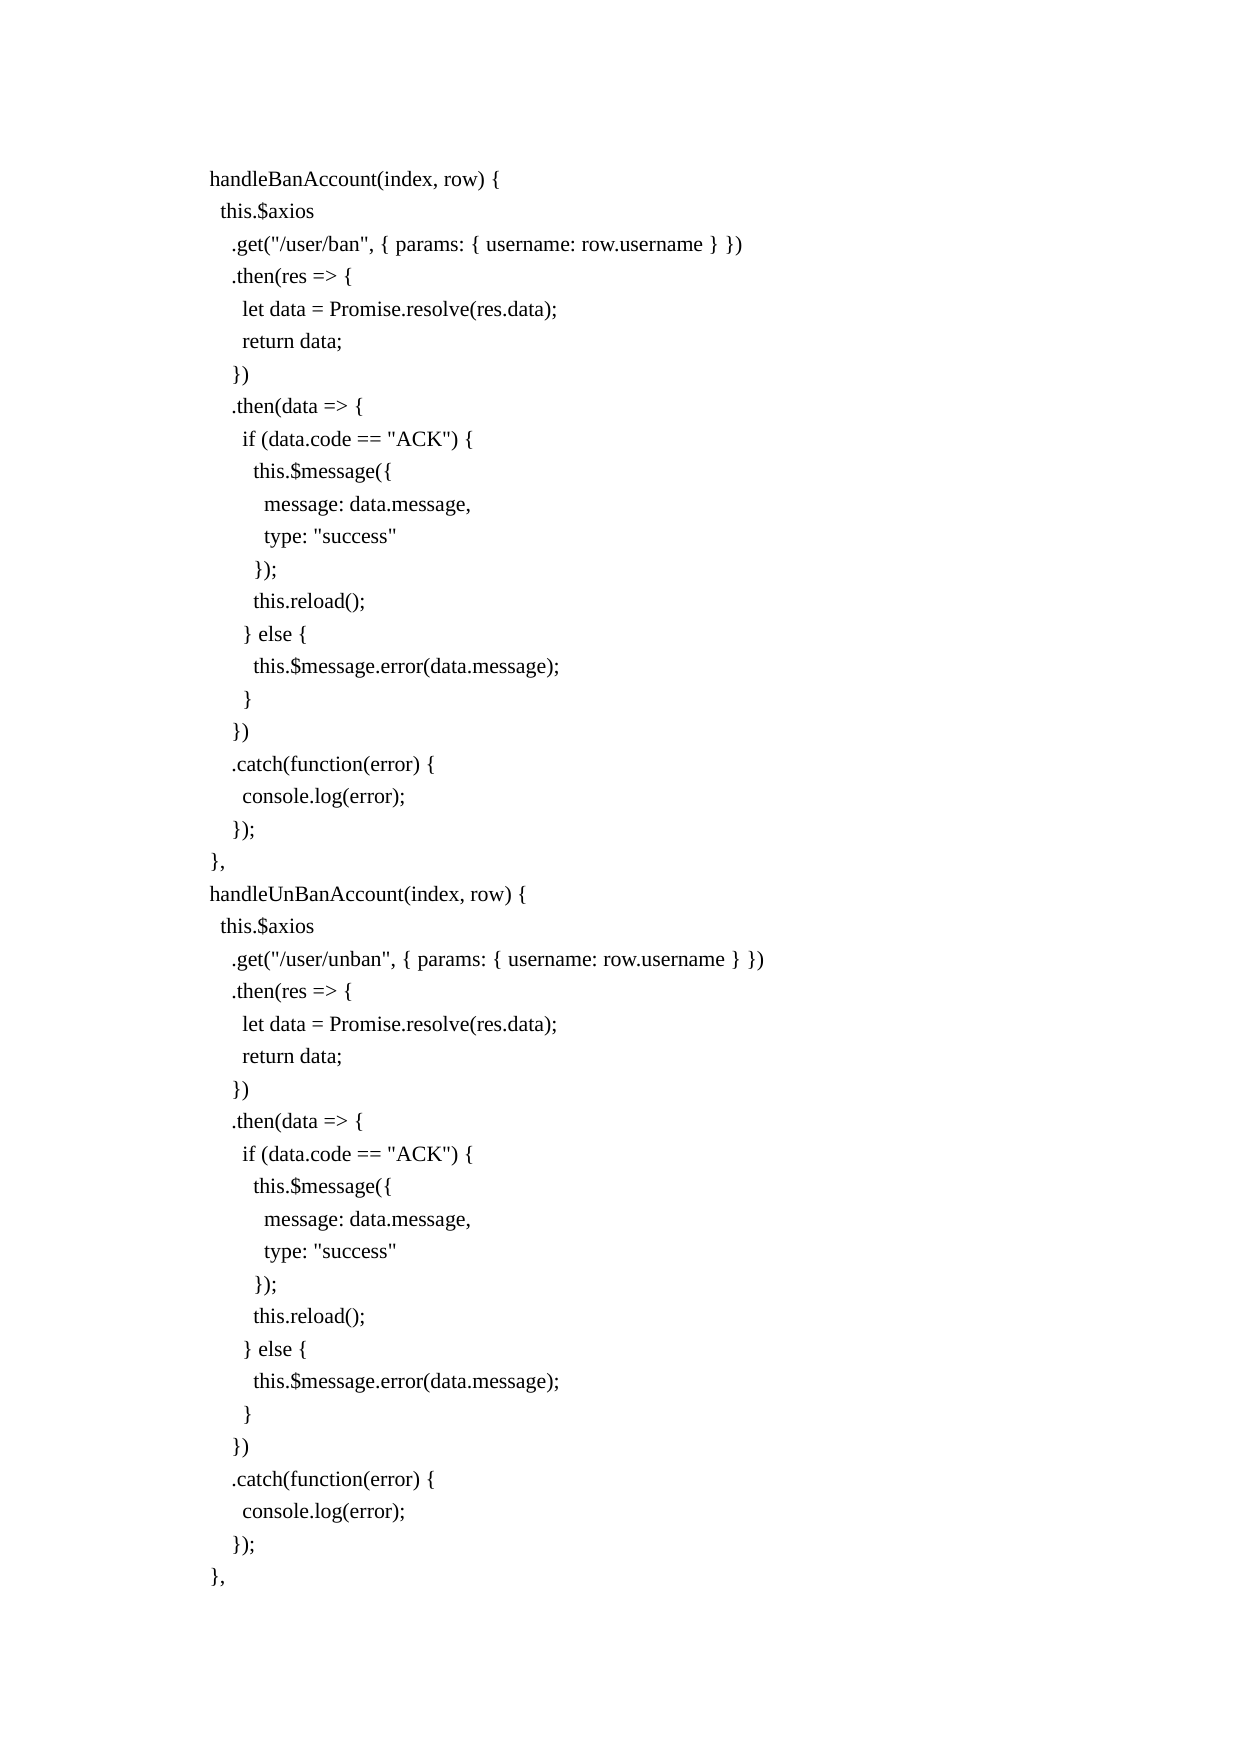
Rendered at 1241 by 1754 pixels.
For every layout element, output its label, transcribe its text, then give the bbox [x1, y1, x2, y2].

text }); [187, 552, 1053, 584]
text .catch(function(error) { [187, 747, 1053, 779]
text }) [187, 357, 1053, 389]
text this.$axios [187, 909, 1053, 942]
text } else { [187, 617, 1053, 649]
text .get("/user/ban", { params: { username: row.username } }) [187, 227, 1053, 259]
text .get("/user/unban", { params: { username: row.username } }) [187, 942, 1053, 974]
text }) [187, 1429, 1053, 1462]
text }); [187, 1527, 1053, 1559]
text }) [187, 714, 1053, 747]
text .then(res => { [187, 259, 1053, 292]
text this.$message.error(data.message); [187, 1364, 1053, 1397]
text }, [187, 1559, 1053, 1592]
text this.$axios [187, 194, 1053, 227]
text this.reload(); [187, 584, 1053, 617]
text let data = Promise.resolve(res.data); [187, 292, 1053, 324]
text handleBanAccount(index, row) { [187, 162, 1053, 194]
text }) [187, 1072, 1053, 1104]
text this.reload(); [187, 1299, 1053, 1332]
text }); [187, 812, 1053, 844]
text this.$message({ [187, 1169, 1053, 1202]
text } else { [187, 1332, 1053, 1364]
text console.log(error); [187, 779, 1053, 812]
text if (data.code == "ACK") { [187, 422, 1053, 454]
text .then(data => { [187, 389, 1053, 422]
text this.$message.error(data.message); [187, 649, 1053, 682]
text handleUnBanAccount(index, row) { [187, 877, 1053, 909]
text } [187, 1397, 1053, 1429]
text type: "success" [187, 1234, 1053, 1267]
text .then(data => { [187, 1104, 1053, 1137]
text this.$message({ [187, 454, 1053, 487]
text console.log(error); [187, 1494, 1053, 1527]
text } [187, 682, 1053, 714]
text type: "success" [187, 519, 1053, 552]
text .then(res => { [187, 974, 1053, 1007]
text if (data.code == "ACK") { [187, 1137, 1053, 1169]
text }, [187, 844, 1053, 877]
text return data; [187, 1039, 1053, 1072]
text message: data.message, [187, 487, 1053, 519]
text return data; [187, 324, 1053, 357]
text message: data.message, [187, 1202, 1053, 1234]
text }); [187, 1267, 1053, 1299]
text let data = Promise.resolve(res.data); [187, 1007, 1053, 1039]
text .catch(function(error) { [187, 1462, 1053, 1494]
